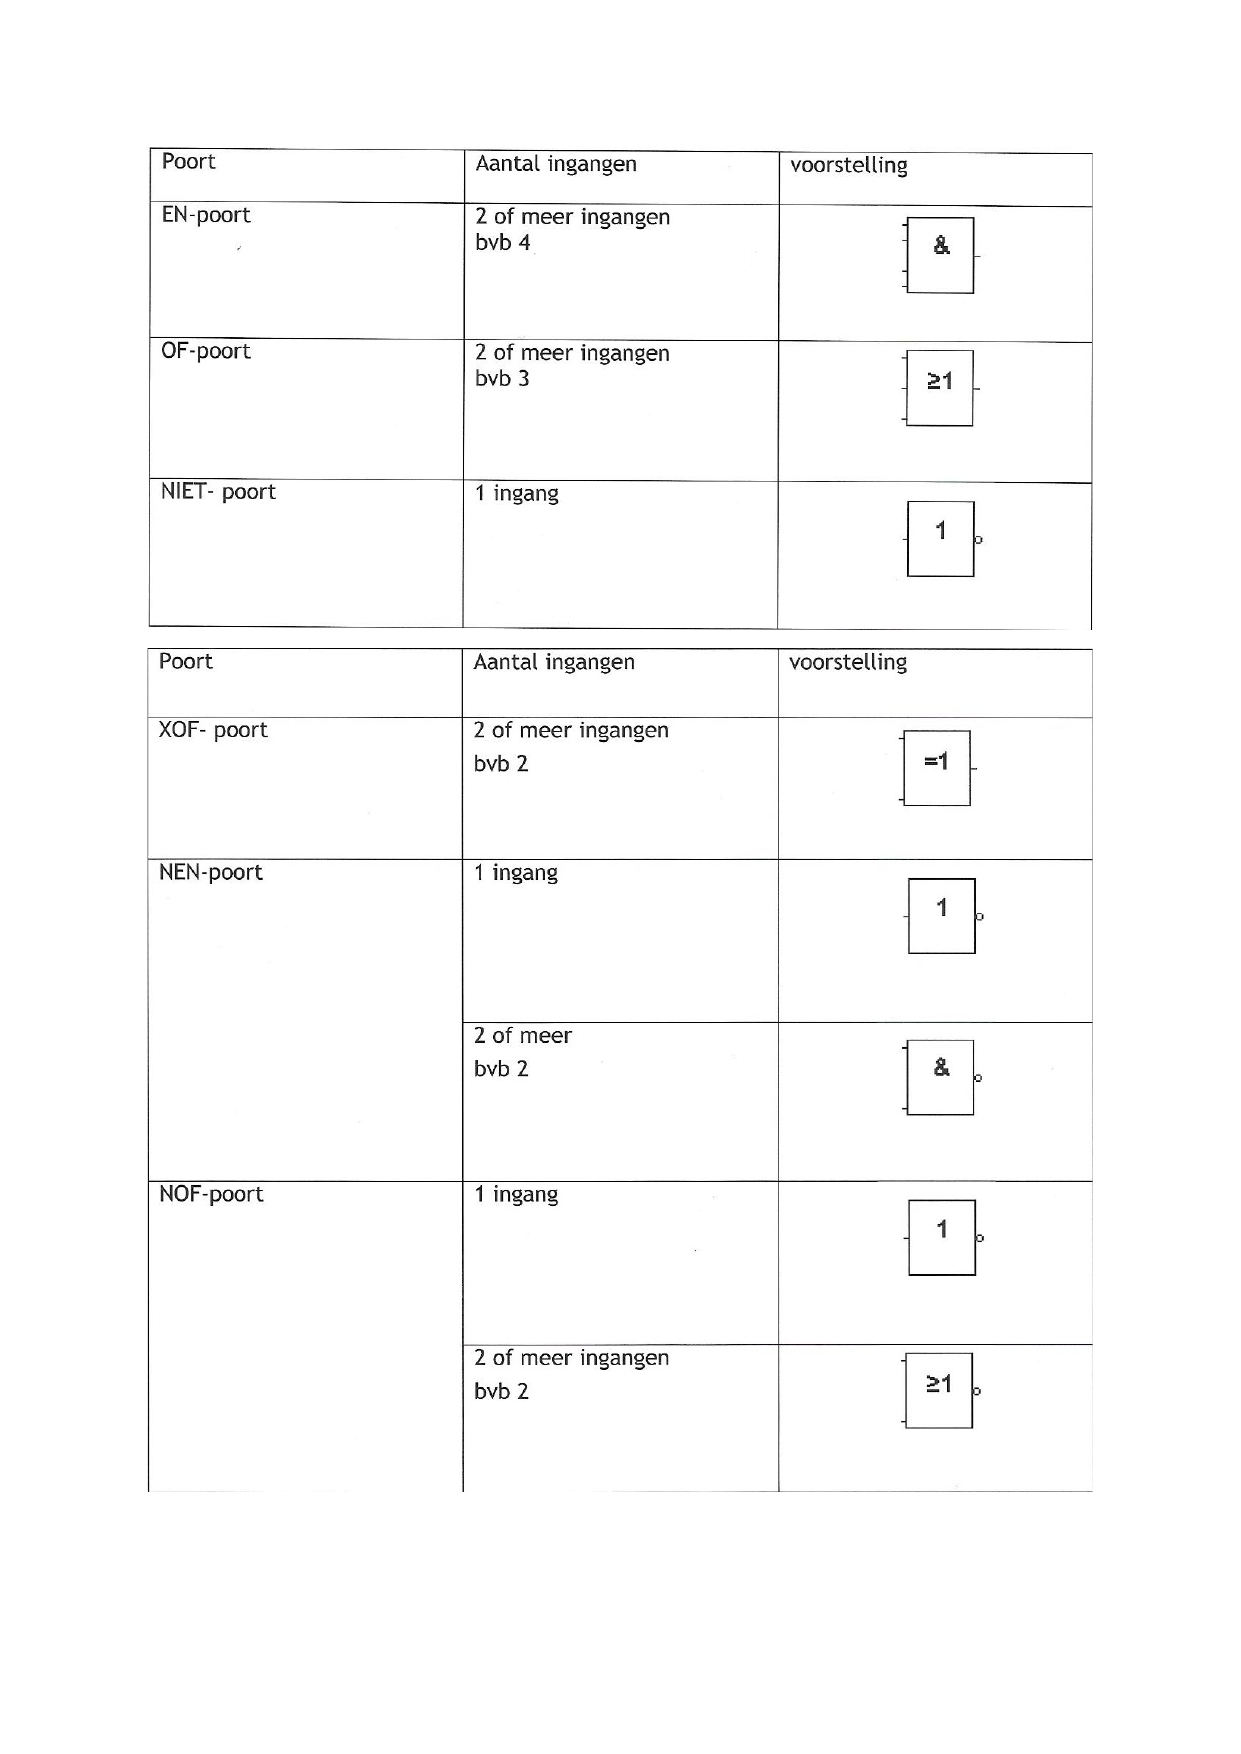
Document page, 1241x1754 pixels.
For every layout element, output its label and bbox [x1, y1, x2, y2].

picture [147, 147, 1093, 630]
picture [147, 648, 1093, 1492]
